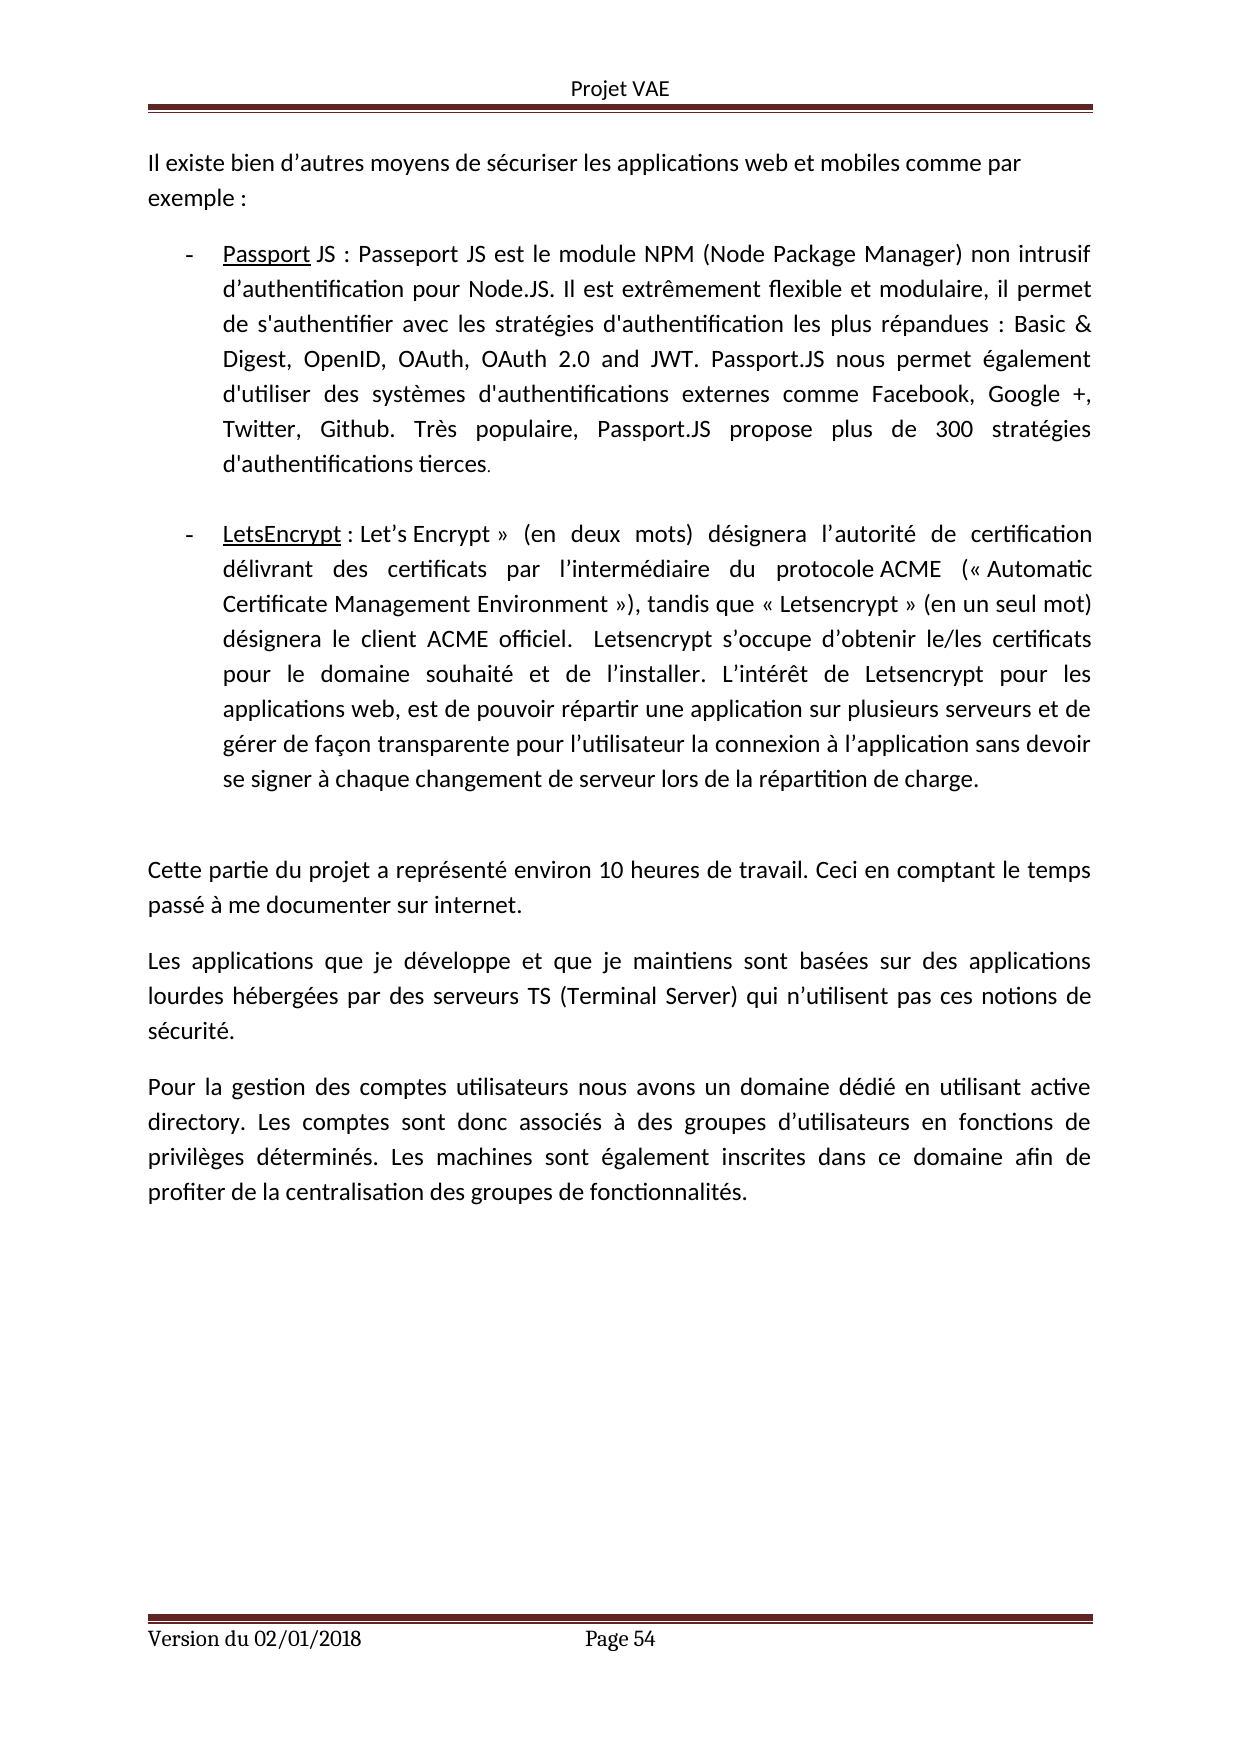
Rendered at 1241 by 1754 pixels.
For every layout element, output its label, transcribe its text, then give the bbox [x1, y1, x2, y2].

list LetsEncrypt : Let’s Encrypt » (en deux mots) désignera l’autorité de certification délivrant des certificats par l’intermédiaire du protocole ACME (« Automatic Certificate Management Environment »), tandis que « Letsencrypt » (en un seul mot) désignera le client ACME officiel. Letsencrypt s’occupe d’obtenir le/les certificats pour le domaine souhaité et de l’installer. L’intérêt de Letsencrypt pour les applications web, est de pouvoir répartir une application sur plusieurs serveurs et de gérer de façon transparente pour l’utilisateur la connexion à l’application sans devoir se signer à chaque changement de serveur lors de la répartition de charge. [185, 518, 1093, 794]
text Cette partie du projet a représenté environ 10 heures de travail. Ceci en comptant le temps passé à me documenter sur internet. [148, 854, 1093, 920]
text Pour la gestion des comptes utilisateurs nous avons un domaine dédié en utilisant active directory. Les comptes sont donc associés à des groupes d’utilisateurs en fonctions de privilèges déterminés. Les machines sont également inscrites dans ce domaine afin de profiter de la centralisation des groupes de fonctionnalités. [148, 1071, 1093, 1206]
text Les applications que je développe et que je maintiens sont basées sur des applications lourdes hébergées par des serveurs TS (Terminal Server) qui n’utilisent pas ces notions de sécurité. [148, 945, 1093, 1046]
text Il existe bien d’autres moyens de sécuriser les applications web et mobiles comme par exemple : [148, 148, 1093, 213]
list Passport JS : Passeport JS est le module NPM (Node Package Manager) non intrusif d’authentification pour Node.JS. Il est extrêmement flexible et modulaire, il permet de s'authentifier avec les stratégies d'authentification les plus répandues : Basic & Digest, OpenID, OAuth, OAuth 2.0 and JWT. Passport.JS nous permet également d'utiliser des systèmes d'authentifications externes comme Facebook, Google +, Twitter, Github. Très populaire, Passport.JS propose plus de 300 stratégies d'authentifications tierces. [185, 238, 1093, 479]
